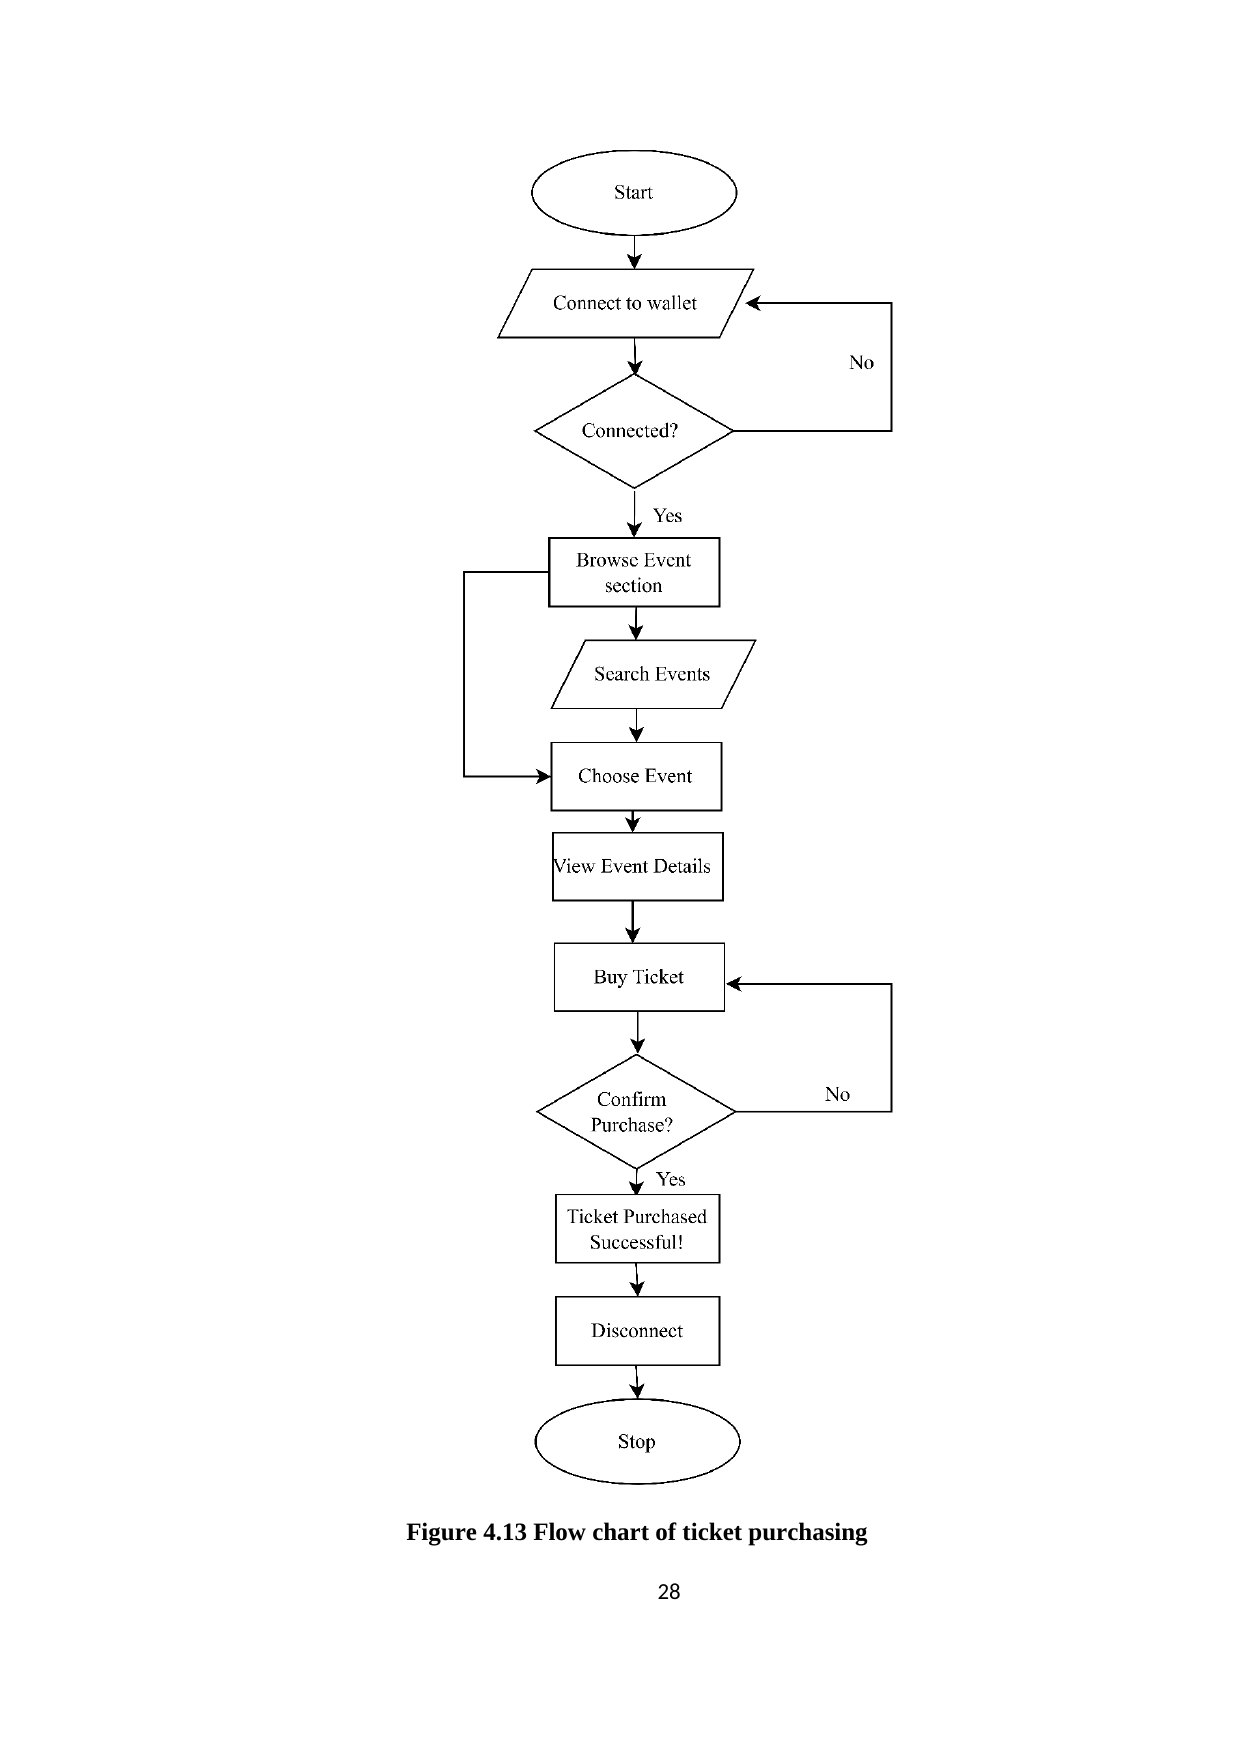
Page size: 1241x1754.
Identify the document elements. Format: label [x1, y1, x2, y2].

picture [451, 150, 914, 1485]
